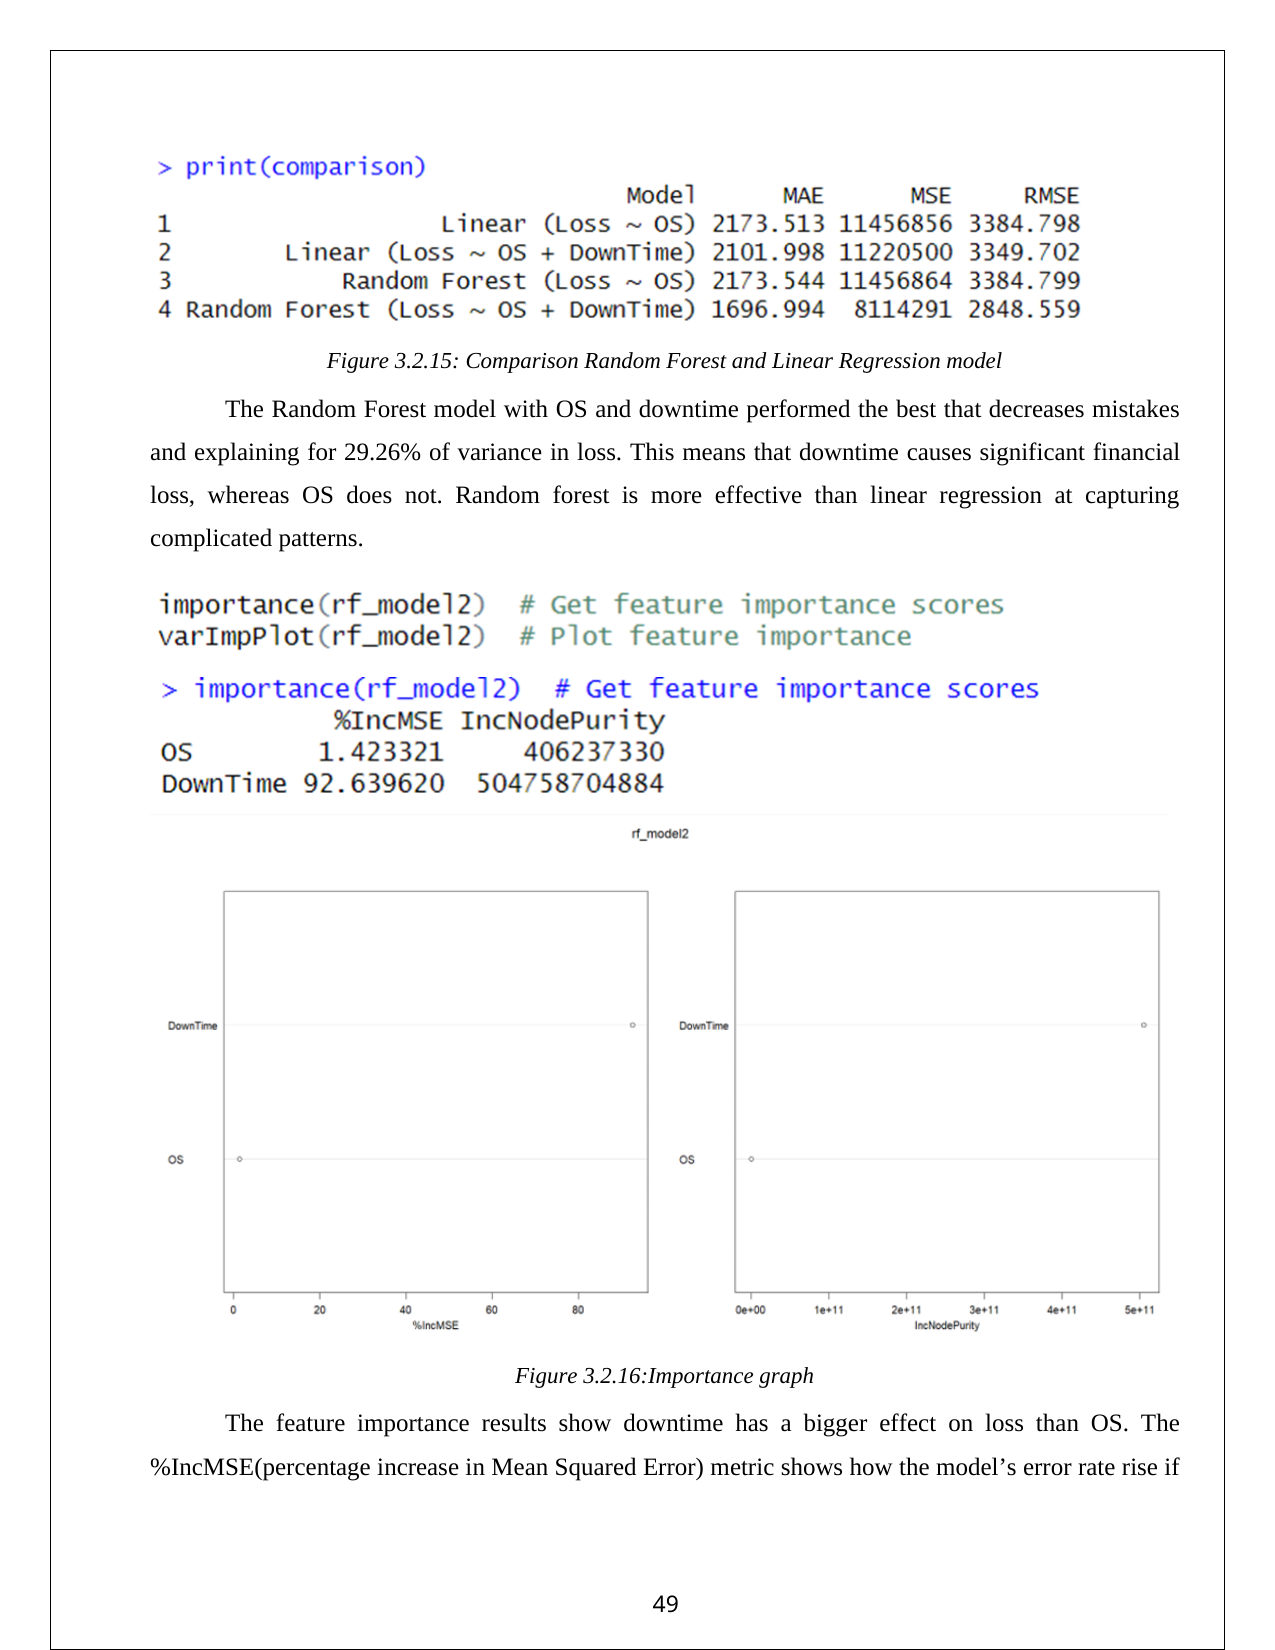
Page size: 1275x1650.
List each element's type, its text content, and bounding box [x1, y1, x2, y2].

picture [150, 814, 1167, 1341]
text Figure 3.2.15: Comparison Random Forest and Linear Regression model [150, 347, 1181, 373]
picture [150, 583, 1053, 656]
text Figure 3.2.16:Importance graph [150, 1362, 1181, 1388]
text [150, 1408, 1181, 1480]
text The Random Forest model with OS and downtime performed the best that decreases mistakes and explaining for 29.26% of variance in loss. This means that downtime causes significant financial loss, whereas OS does not. Random forest is more effective than linear regression at capturing complicated patterns. [150, 394, 1181, 552]
picture [150, 677, 1080, 794]
picture [150, 150, 1105, 326]
